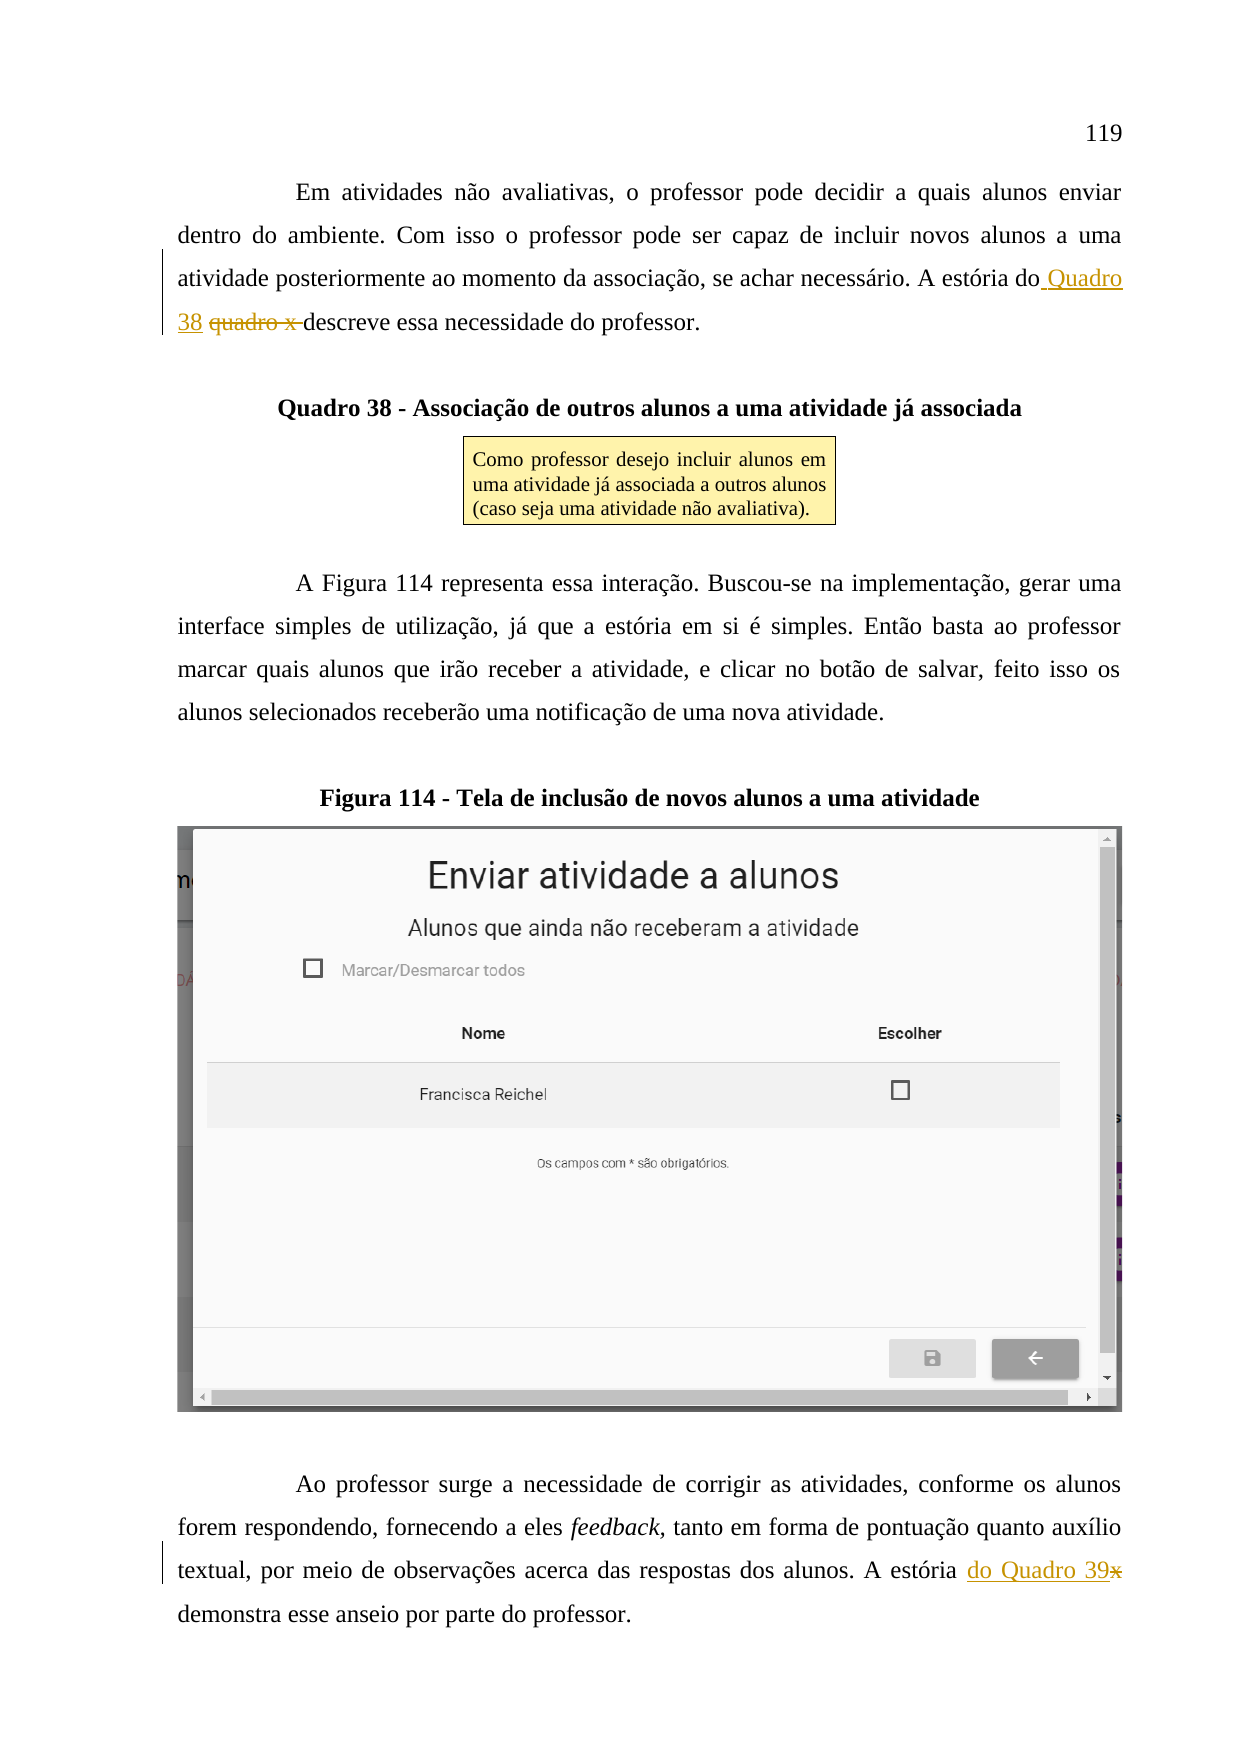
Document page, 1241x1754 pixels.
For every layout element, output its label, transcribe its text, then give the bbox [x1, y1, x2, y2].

picture [177, 826, 1123, 1412]
text Em atividades não avaliativas, o professor pode decidir a quais alunos enviar dentro do ambiente. Com isso o professor pode ser capaz de incluir novos alunos a uma atividade posteriormente ao momento da associação, se achar necessário. A estória do descreve essa necessidade do professor. [177, 177, 1122, 335]
text A representa essa interação. Buscou-se na implementação, gerar uma interface simples de utilização, já que a estória em si é simples. Então basta ao professor marcar quais alunos que irão receber a atividade, e clicar no botão de salvar, feito isso os alunos selecionados receberão uma notificação de uma nova atividade. [177, 568, 1122, 726]
text Ao professor surge a necessidade de corrigir as atividades, conforme os alunos forem respondendo, fornecendo a eles feedback, tanto em forma de pontuação quanto auxílio textual, por meio de observações acerca das respostas dos alunos. A estória demonstra esse anseio por parte do professor. [177, 1469, 1122, 1627]
text Como professor desejo incluir alunos em uma atividade já associada a outros alunos (caso seja uma atividade não avaliativa). [464, 437, 835, 524]
